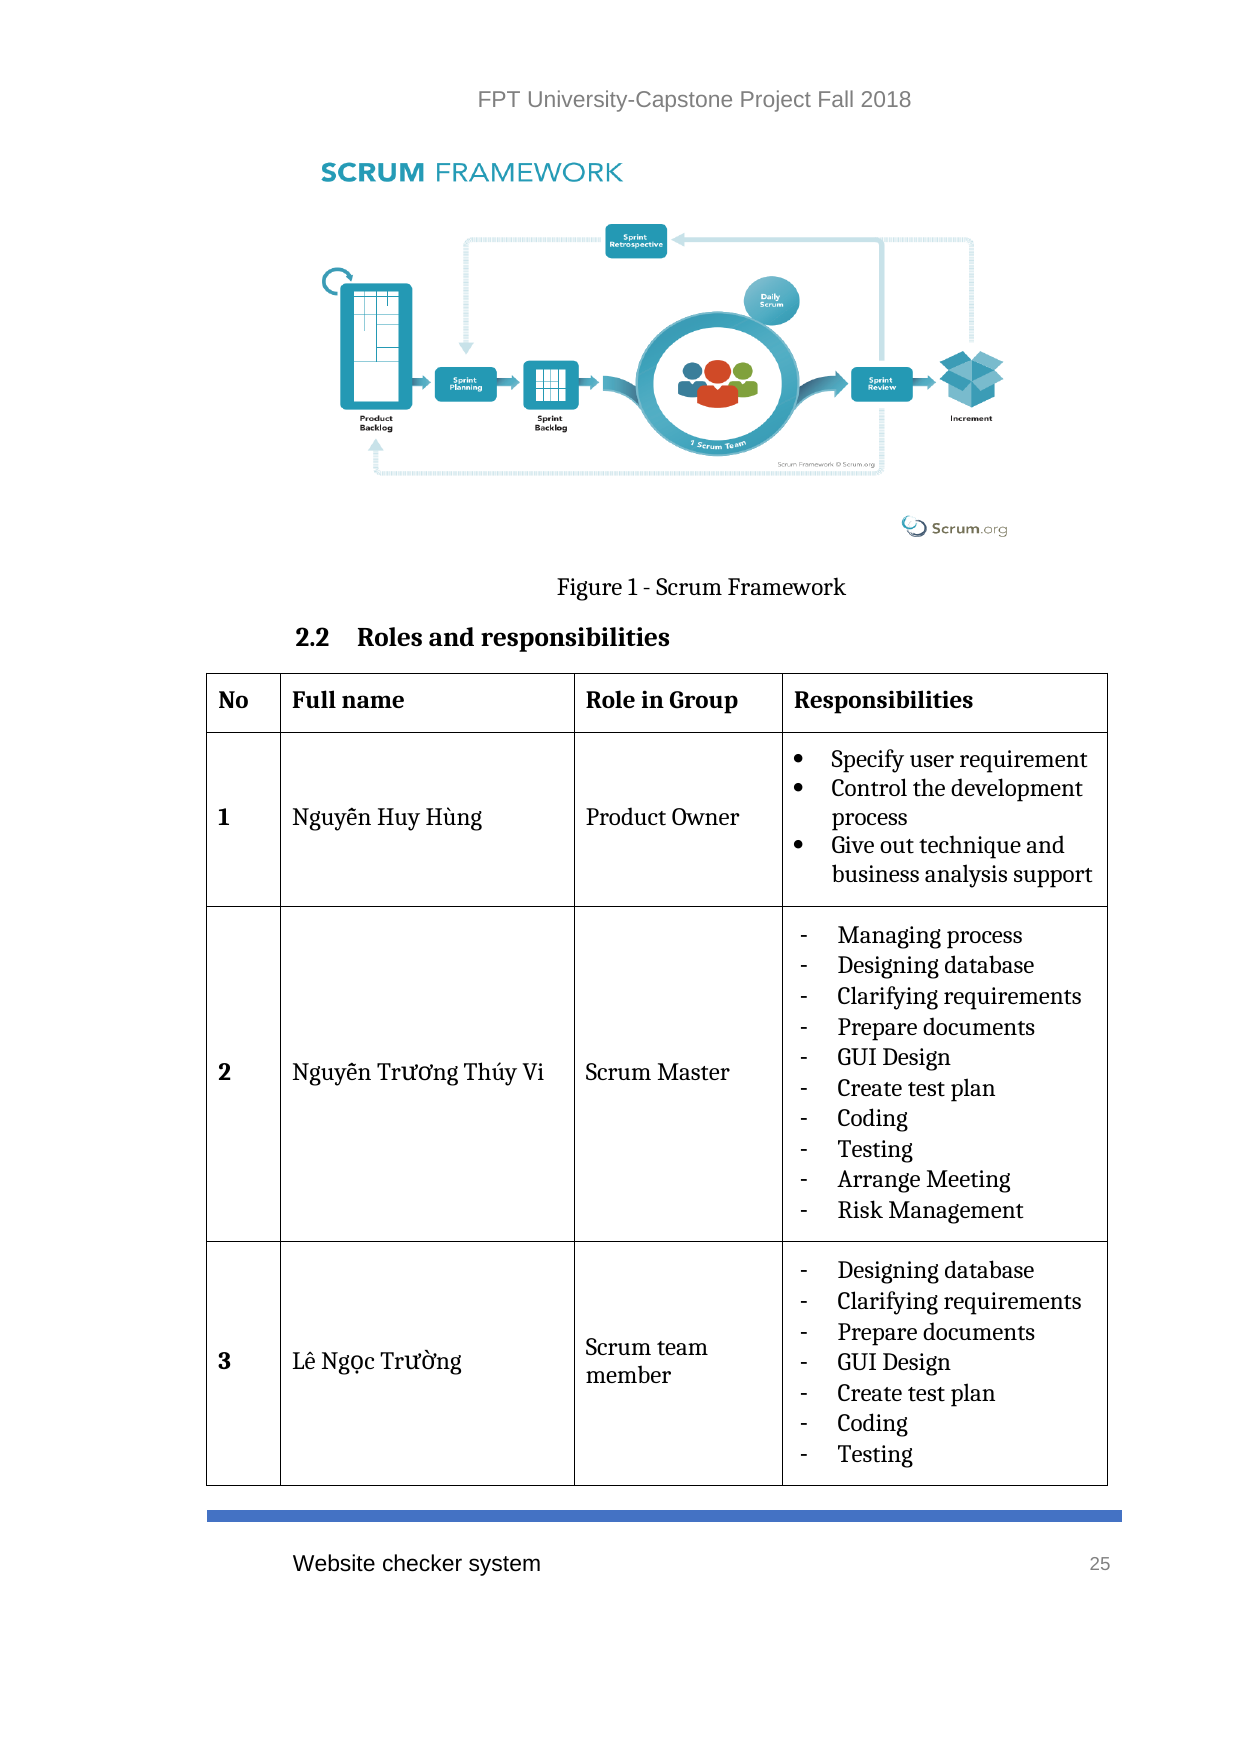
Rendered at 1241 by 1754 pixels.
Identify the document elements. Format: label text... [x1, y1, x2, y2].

table_cell Lê Ngọc Trường [281, 1242, 574, 1485]
table_header Responsibilities [783, 674, 1107, 732]
table_header No [207, 674, 280, 732]
table_cell Nguyễn Huy Hùng [281, 733, 574, 906]
table_header Role in Group [575, 674, 782, 732]
picture [304, 147, 1025, 555]
table_cell 1 [207, 733, 280, 906]
list Roles and responsibilities [295, 622, 1122, 654]
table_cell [783, 1242, 1107, 1485]
text Figure 1 - Scrum Framework [207, 573, 1122, 602]
table_cell Managing process Designing database Clarifying requirements Prepare documents GUI Design Create test plan Coding Testing Arrange Meeting Risk Management [783, 907, 1107, 1241]
table_cell Product Owner [575, 733, 782, 906]
table_cell Scrum Master [575, 907, 782, 1241]
table_cell Scrum team member [575, 1242, 782, 1485]
table_cell Specify user requirement Control the development process Give out technique and business analysis support [783, 733, 1107, 906]
table_cell 2 [207, 907, 280, 1241]
table_cell 3 [207, 1242, 280, 1485]
table_header Full name [281, 674, 574, 732]
table_cell Nguyễn Trương Thúy Vi [281, 907, 574, 1241]
